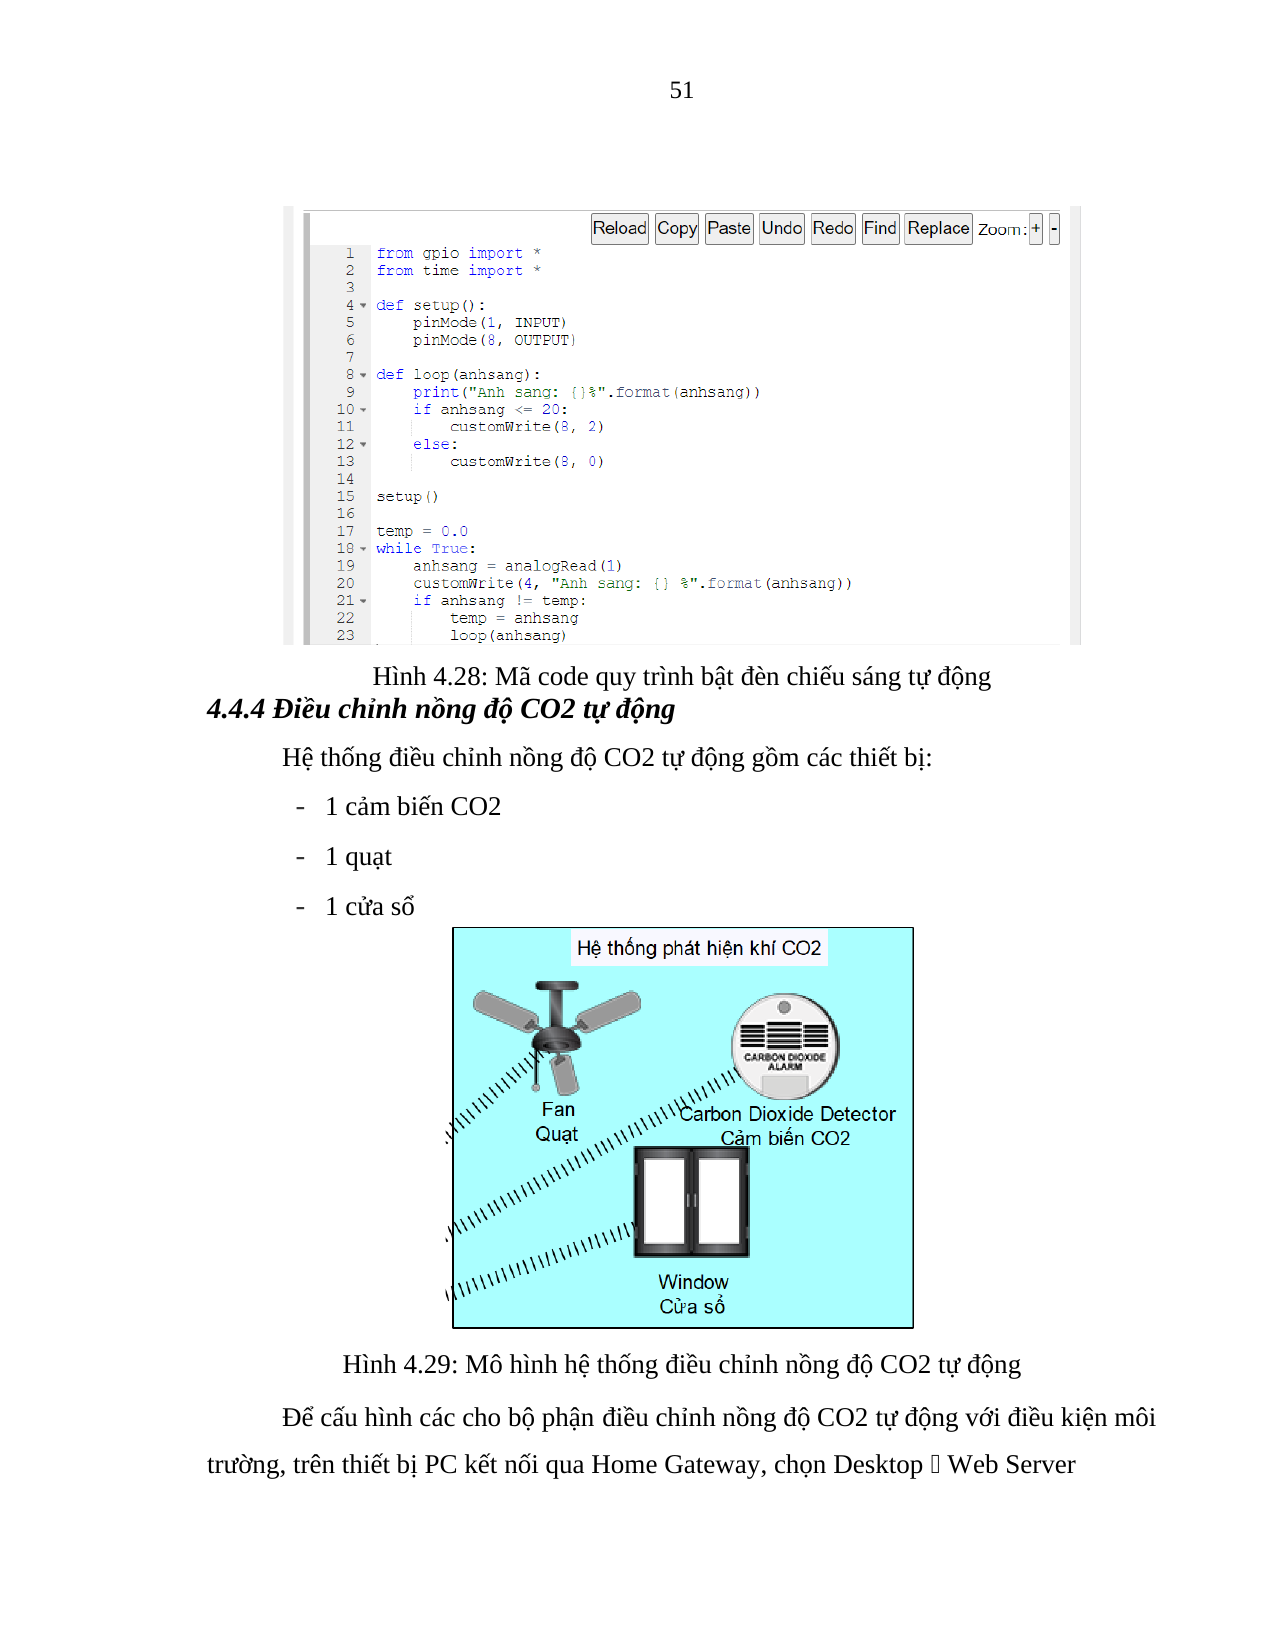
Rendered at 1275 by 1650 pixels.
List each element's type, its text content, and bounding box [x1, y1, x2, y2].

list 1 cửa sổ [295, 888, 1157, 922]
list 1 cảm biến CO2 [295, 788, 1157, 821]
text Để cấu hình các cho bộ phận điều chỉnh nồng độ CO2 tự động với điều kiện môi trường, trên thiết bị PC kết nối qua Home Gateway, chọn Desktop Web Server [207, 1401, 1157, 1479]
picture [445, 922, 918, 1333]
text Hệ thống điều chỉnh nồng độ CO2 tự động gồm các thiết bị: [207, 741, 1157, 772]
text Hình 4.29: Mô hình hệ thống điều chỉnh nồng độ CO2 tự động [207, 1348, 1157, 1379]
picture [283, 206, 1081, 645]
text 4.4.4 Điều chỉnh nồng độ CO2 tự động [207, 691, 1157, 724]
list 1 quạt [295, 838, 1157, 872]
text Hình 4.28: Mã code quy trình bật đèn chiếu sáng tự động [207, 660, 1157, 691]
